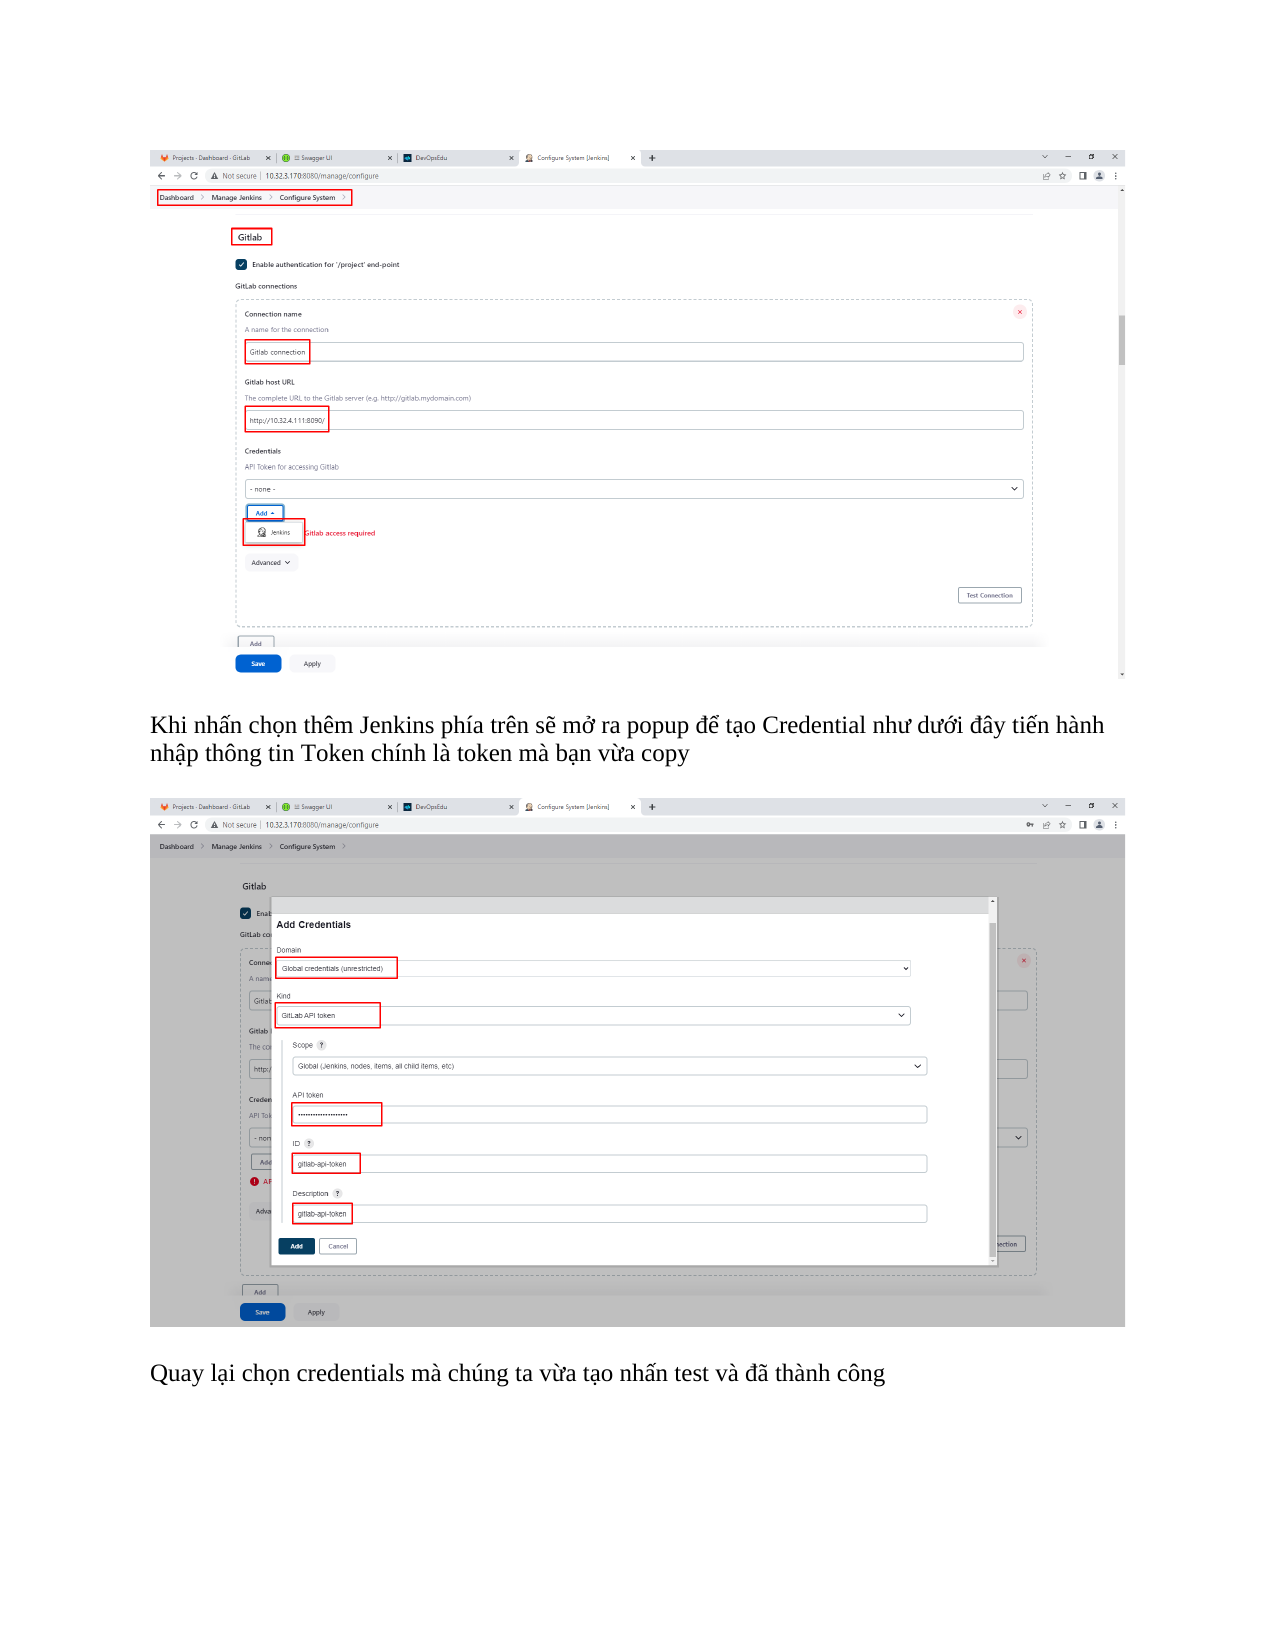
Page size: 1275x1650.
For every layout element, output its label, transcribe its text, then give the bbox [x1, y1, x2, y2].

picture [150, 150, 1125, 679]
text Khi nhấn chọn thêm Jenkins phía trên sẽ mở ra popup để tạo Credential như dưới đây tiến hành nhập thông tin Token chính là token mà bạn vừa copy [150, 710, 1125, 767]
text Quay lại chọn credentials mà chúng ta vừa tạo nhấn test và đã thành công [150, 1358, 1125, 1387]
picture [150, 798, 1125, 1327]
